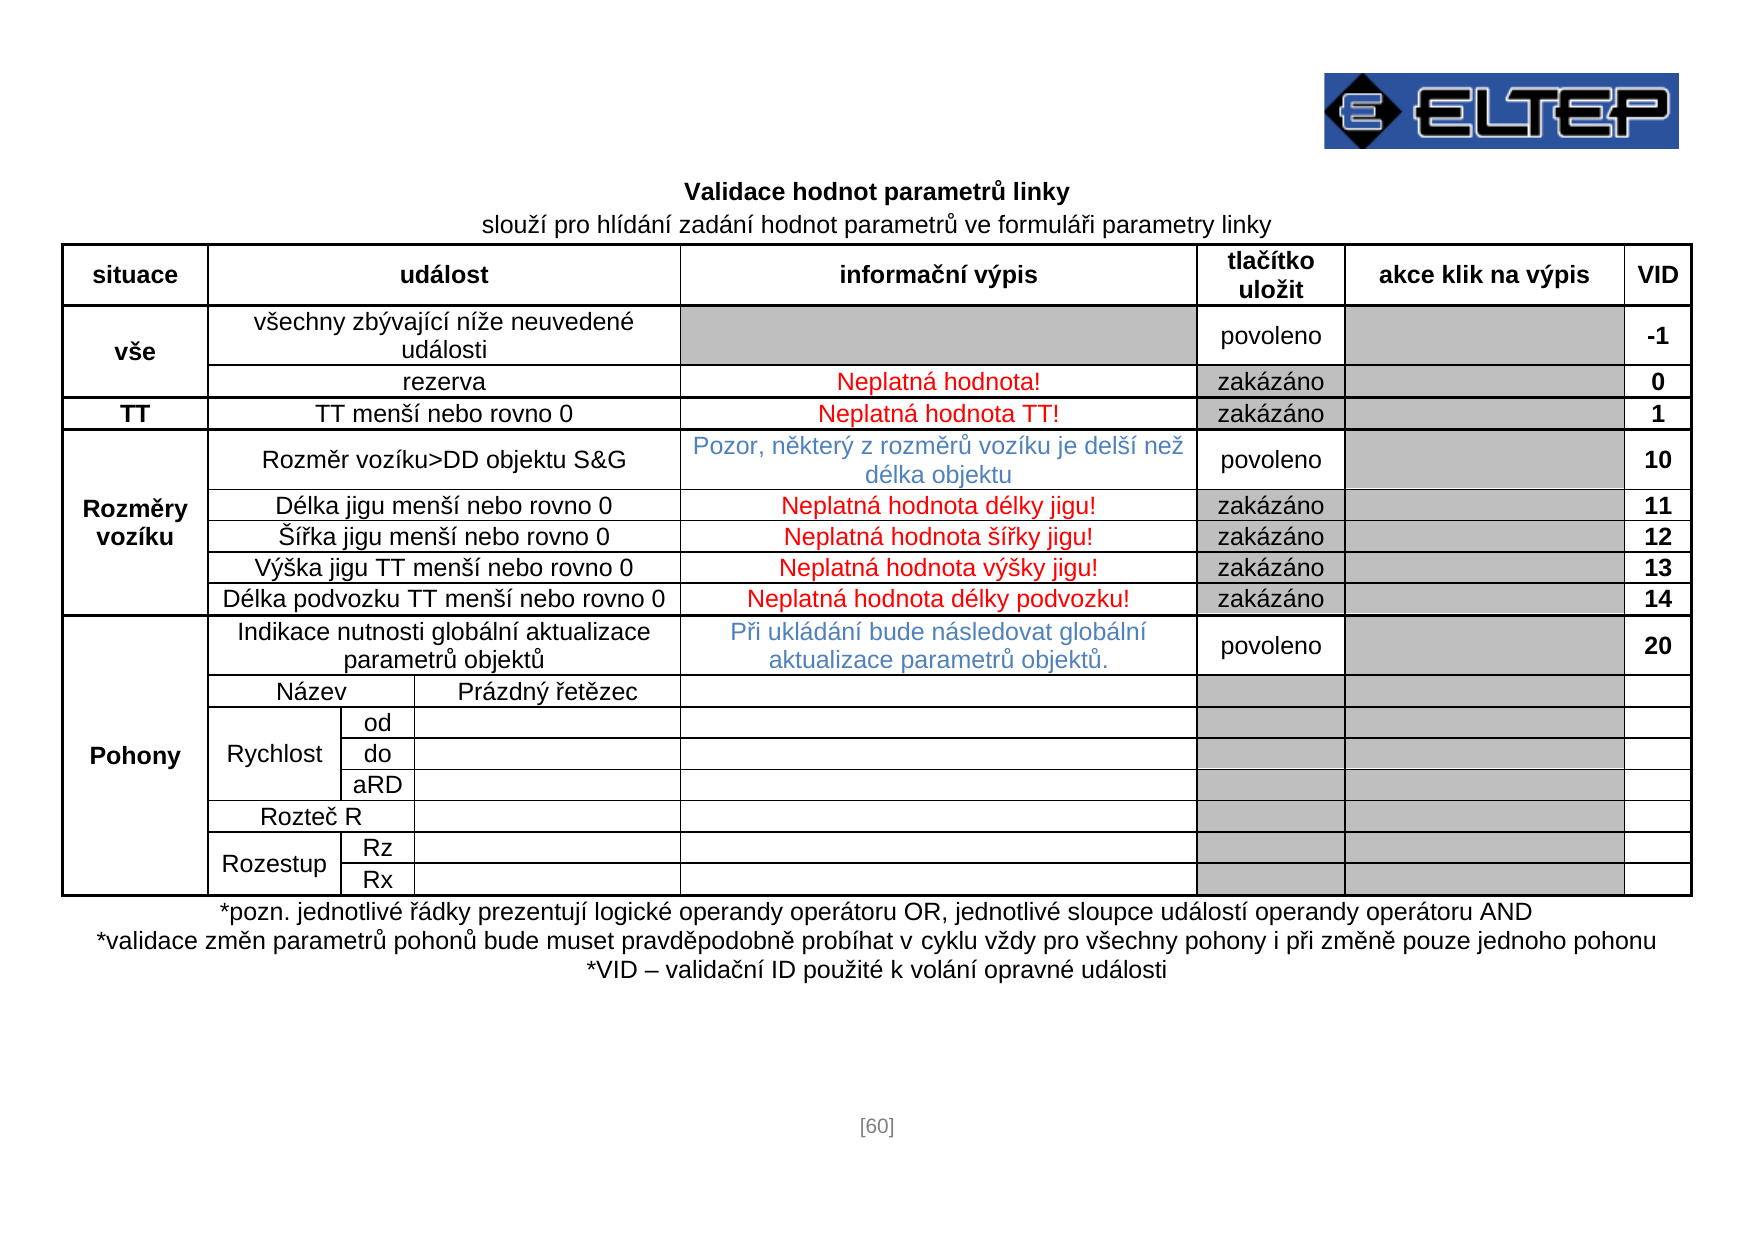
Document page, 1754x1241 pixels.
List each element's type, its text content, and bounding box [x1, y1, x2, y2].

table_cell zakázáno [1198, 553, 1344, 582]
table_cell [1346, 584, 1624, 613]
text slouží pro hlídání zadání hodnot parametrů ve formuláři parametry linky [75, 210, 1679, 239]
table_cell [1625, 801, 1690, 831]
table_cell rezerva [209, 366, 680, 396]
table_cell aRD [342, 770, 414, 800]
table_cell [681, 739, 1196, 768]
table_cell [1346, 399, 1624, 428]
table_cell -1 [1625, 307, 1690, 364]
text *VID – validační ID použité k volání opravné události [75, 955, 1679, 983]
table_cell Rozteč R [209, 801, 414, 831]
table_cell 10 [1625, 431, 1690, 488]
table_cell 11 [1625, 490, 1690, 520]
table_cell od [342, 708, 414, 737]
table_cell [1625, 708, 1690, 737]
table_cell TT [64, 399, 207, 428]
table_cell [1198, 708, 1344, 737]
table_cell [1198, 676, 1344, 706]
table_cell [681, 708, 1196, 737]
table_cell [1346, 770, 1624, 800]
table_cell zakázáno [1198, 366, 1344, 396]
table_cell Šířka jigu menší nebo rovno 0 [209, 521, 680, 551]
table_cell Indikace nutnosti globální aktualizace parametrů objektů [209, 617, 680, 674]
table_cell zakázáno [1198, 584, 1344, 613]
table_cell [415, 708, 680, 737]
table_cell Neplatná hodnota výšky jigu! [681, 553, 1196, 582]
table_cell [1346, 431, 1624, 488]
table_cell Neplatná hodnota šířky jigu! [681, 521, 1196, 551]
table_cell Délka podvozku TT menší nebo rovno 0 [209, 584, 680, 613]
table_cell zakázáno [1198, 490, 1344, 520]
table_cell Rozměr vozíku>DD objektu S&G [209, 431, 680, 488]
table_cell [1198, 864, 1344, 894]
table_header situace [64, 246, 207, 303]
table_header tlačítko uložit [1198, 246, 1344, 303]
table_cell [1346, 553, 1624, 582]
table_cell Délka jigu menší nebo rovno 0 [209, 490, 680, 520]
text Validace hodnot parametrů linky [75, 177, 1679, 206]
table_cell Neplatná hodnota TT! [681, 399, 1196, 428]
table_cell [681, 864, 1196, 894]
table_cell Výška jigu TT menší nebo rovno 0 [209, 553, 680, 582]
table_cell Pozor, některý z rozměrů vozíku je delší než délka objektu [681, 431, 1196, 488]
table_cell [1346, 739, 1624, 768]
table_cell [415, 739, 680, 768]
table_cell [1198, 833, 1344, 862]
table_cell [1346, 801, 1624, 831]
table_cell Rz [342, 833, 414, 862]
table_cell povoleno [1198, 431, 1344, 488]
table_cell [415, 770, 680, 800]
table_cell [681, 833, 1196, 862]
text *validace změn parametrů pohonů bude muset pravděpodobně probíhat v cyklu vždy pro všechny pohony i při změně pouze jednoho pohonu [75, 926, 1679, 955]
table_cell [1346, 864, 1624, 894]
table_cell všechny zbývající níže neuvedené události [209, 307, 680, 364]
table_cell Při ukládání bude následovat globální aktualizace parametrů objektů. [681, 617, 1196, 674]
table_cell [681, 307, 1196, 364]
table_cell [1625, 770, 1690, 800]
table_cell TT menší nebo rovno 0 [209, 399, 680, 428]
table_header VID [1625, 246, 1690, 303]
text *pozn. jednotlivé řádky prezentují logické operandy operátoru OR, jednotlivé sloupce událostí operandy operátoru AND [75, 897, 1679, 926]
table_cell povoleno [1198, 617, 1344, 674]
table_cell [415, 801, 680, 831]
table_cell [415, 864, 680, 894]
table_cell [1198, 739, 1344, 768]
table_cell [1346, 833, 1624, 862]
table_cell [681, 676, 1196, 706]
table_cell [1625, 864, 1690, 894]
table_cell [1198, 801, 1344, 831]
table_cell [1198, 770, 1344, 800]
table_header akce klik na výpis [1346, 246, 1624, 303]
table_cell 12 [1625, 521, 1690, 551]
table_header informační výpis [681, 246, 1196, 303]
table_cell vše [64, 307, 207, 396]
table_cell Pohony [64, 617, 207, 894]
table_cell [1625, 833, 1690, 862]
table_cell Rozestup [209, 833, 340, 894]
table_cell [1346, 617, 1624, 674]
table_cell 0 [1625, 366, 1690, 396]
table_cell 1 [1625, 399, 1690, 428]
table_cell Neplatná hodnota délky jigu! [681, 490, 1196, 520]
picture [1324, 73, 1679, 149]
table_cell povoleno [1198, 307, 1344, 364]
table_cell [1625, 676, 1690, 706]
table_cell 14 [1625, 584, 1690, 613]
table_cell [1346, 307, 1624, 364]
table_cell [1346, 708, 1624, 737]
table_cell 13 [1625, 553, 1690, 582]
table_cell 20 [1625, 617, 1690, 674]
table_cell do [342, 739, 414, 768]
table_cell zakázáno [1198, 399, 1344, 428]
table_cell Rozměry vozíku [64, 431, 207, 613]
table_cell Prázdný řetězec [415, 676, 680, 706]
table_cell Rx [342, 864, 414, 894]
table_cell Neplatná hodnota! [681, 366, 1196, 396]
table_cell Název [209, 676, 414, 706]
table_cell [681, 801, 1196, 831]
table_cell Rychlost [209, 708, 340, 800]
table_cell zakázáno [1198, 521, 1344, 551]
table_header událost [209, 246, 680, 303]
table_cell [1346, 366, 1624, 396]
table_cell [1625, 739, 1690, 768]
table_cell [681, 770, 1196, 800]
table_cell [415, 833, 680, 862]
table_cell [1346, 521, 1624, 551]
table_cell [1346, 490, 1624, 520]
table_cell Neplatná hodnota délky podvozku! [681, 584, 1196, 613]
table_cell [1346, 676, 1624, 706]
